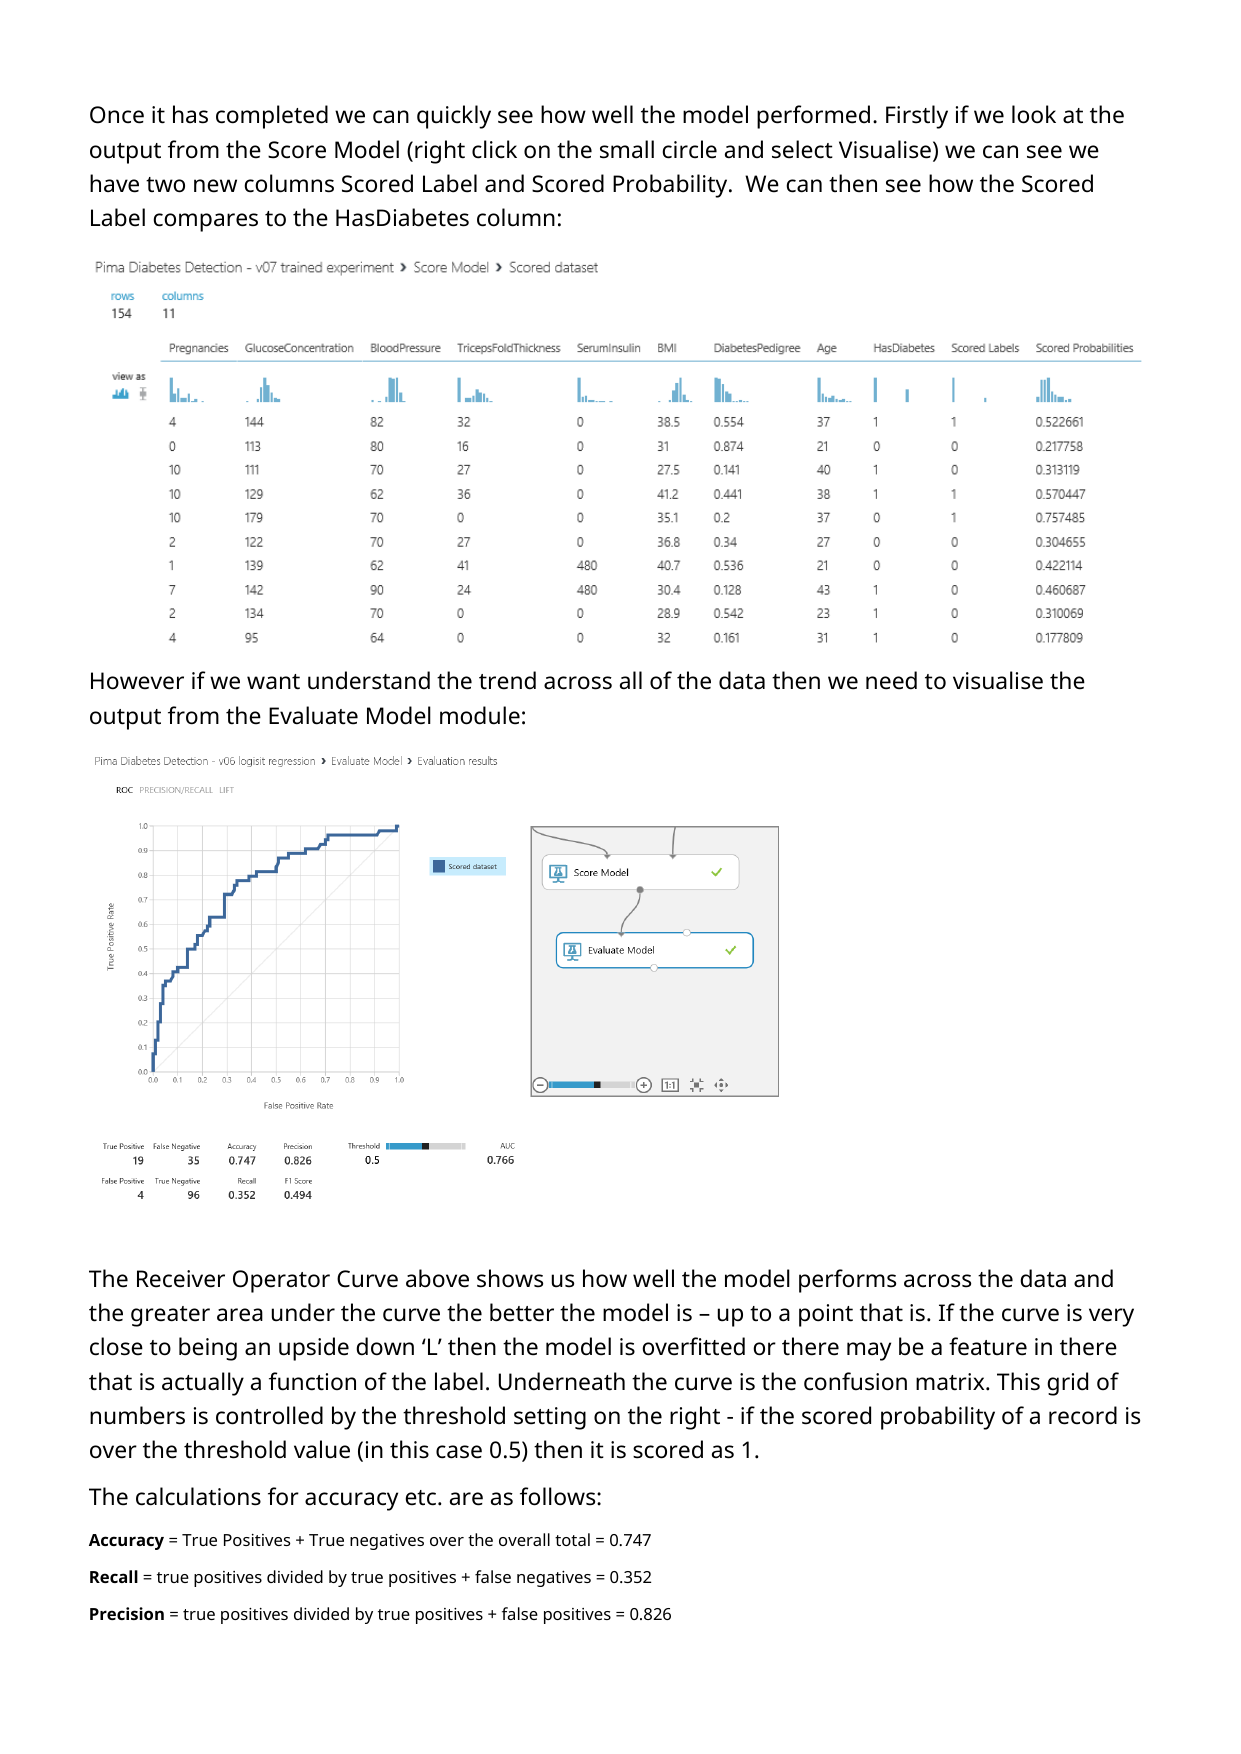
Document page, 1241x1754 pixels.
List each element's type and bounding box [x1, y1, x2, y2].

picture [88, 746, 831, 1201]
picture [88, 249, 1152, 651]
